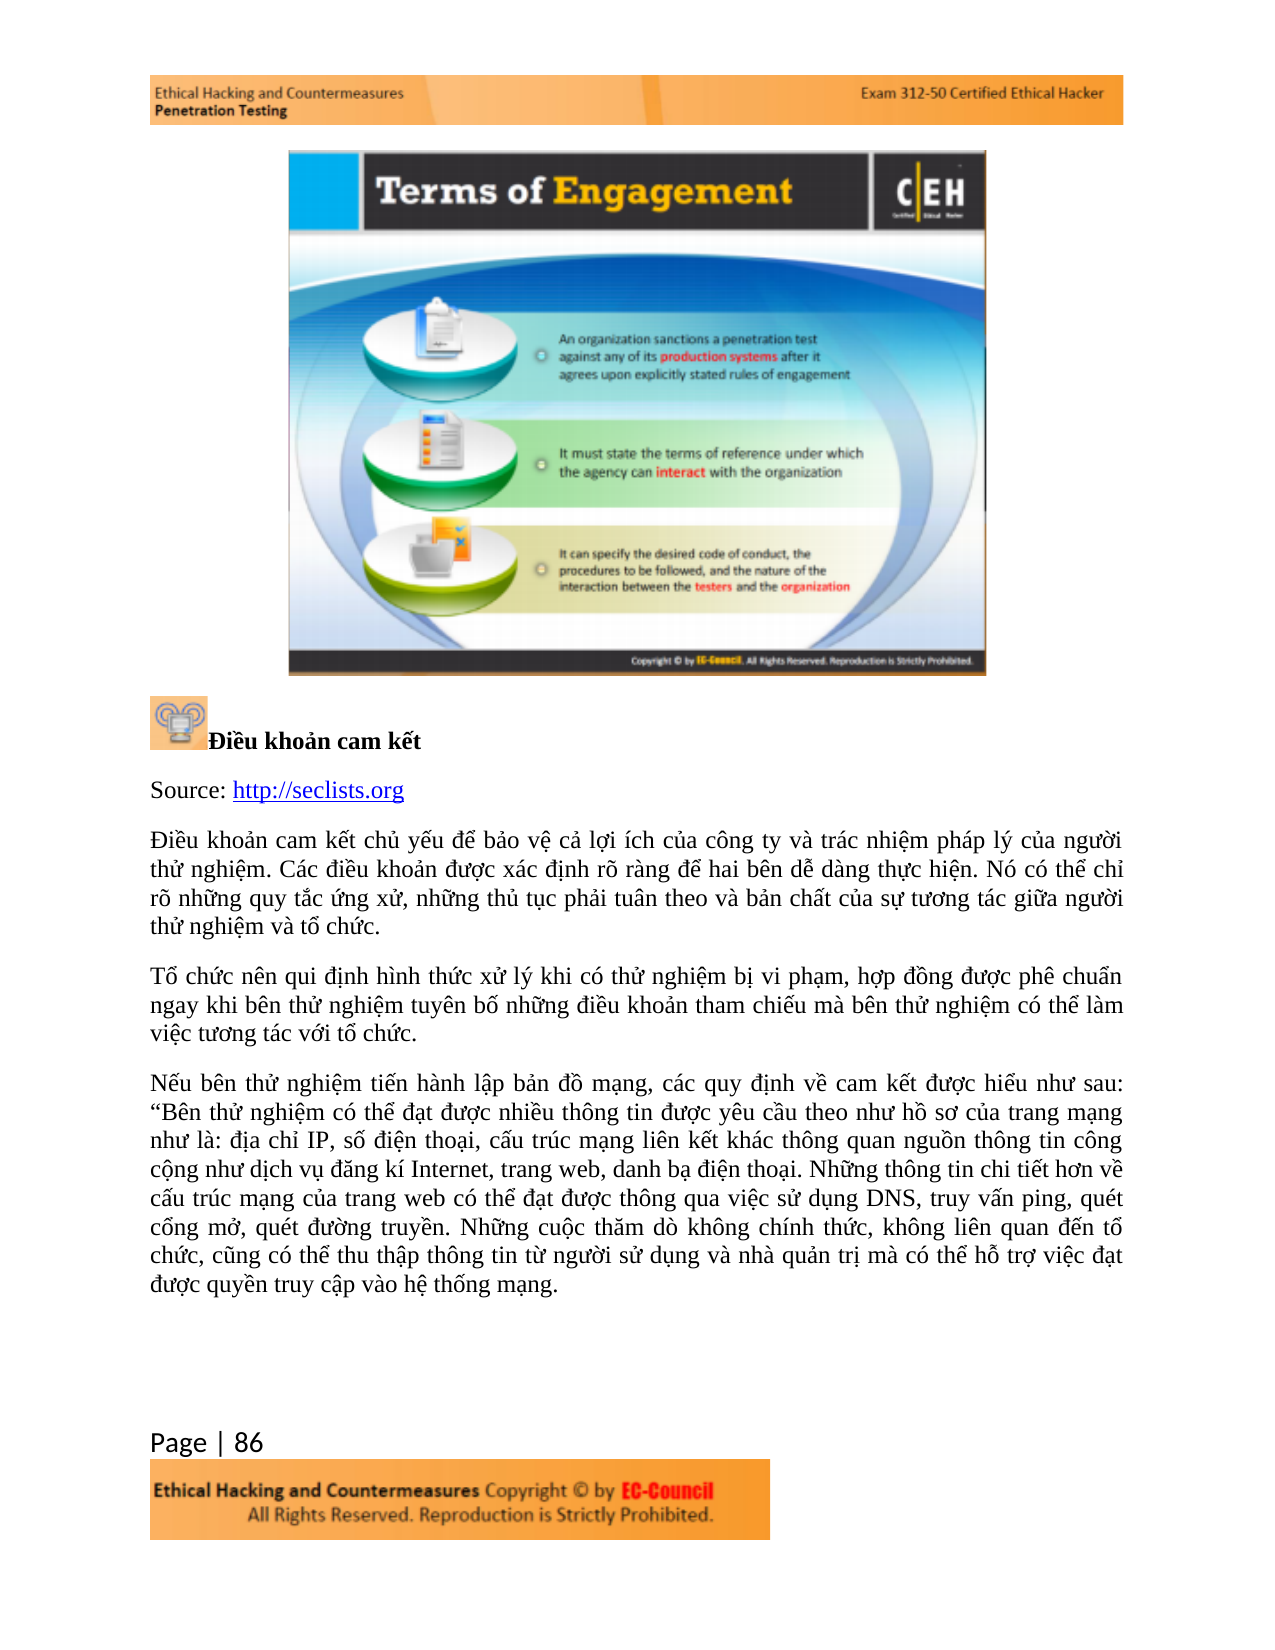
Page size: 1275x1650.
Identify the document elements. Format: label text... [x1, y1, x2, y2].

text Tổ chức nên qui định hình thức xử lý khi có thử nghiệm bị vi phạm, hợp đồng được phê chuẩn ngay khi bên thử nghiệm tuyên bố những điều khoản tham chiếu mà bên thử nghiệm có thể làm việc tương tác với tổ chức. [150, 961, 1125, 1047]
picture [150, 696, 208, 750]
picture [288, 150, 987, 676]
text Nếu bên thử nghiệm tiến hành lập bản đồ mạng, các quy định về cam kết được hiểu như sau: “Bên thử nghiệm có thể đạt được nhiều thông tin được yêu cầu theo như hồ sơ của trang mạng như là: địa chỉ IP, số điện thoại, cấu trúc mạng liên kết khác thông quan nguồn thông tin công cộng như dịch vụ đăng kí Internet, trang web, danh bạ điện thoại. Những thông tin chi tiết hơn về cấu trúc mạng của trang web có thể đạt được thông qua việc sử dụng DNS, truy vấn ping, quét cổng mở, quét đường truyền. Những cuộc thăm dò không chính thức, không liên quan đến tổ chức, cũng có thể thu thập thông tin từ người sử dụng và nhà quản trị mà có thể hỗ trợ việc đạt được quyền truy cập vào hệ thống mạng. [150, 1068, 1125, 1298]
picture [150, 75, 1124, 125]
text Điều khoản cam kết chủ yếu để bảo vệ cả lợi ích của công ty và trác nhiệm pháp lý của người thử nghiệm. Các điều khoản được xác định rõ ràng để hai bên dễ dàng thực hiện. Nó có thể chỉ rõ những quy tắc ứng xử, những thủ tục phải tuân theo và bản chất của sự tương tác giữa người thử nghiệm và tổ chức. [150, 825, 1125, 940]
text Điều khoản cam kết [150, 696, 1125, 755]
text Source: http://seclists.org [150, 776, 1125, 804]
picture [150, 1459, 771, 1540]
